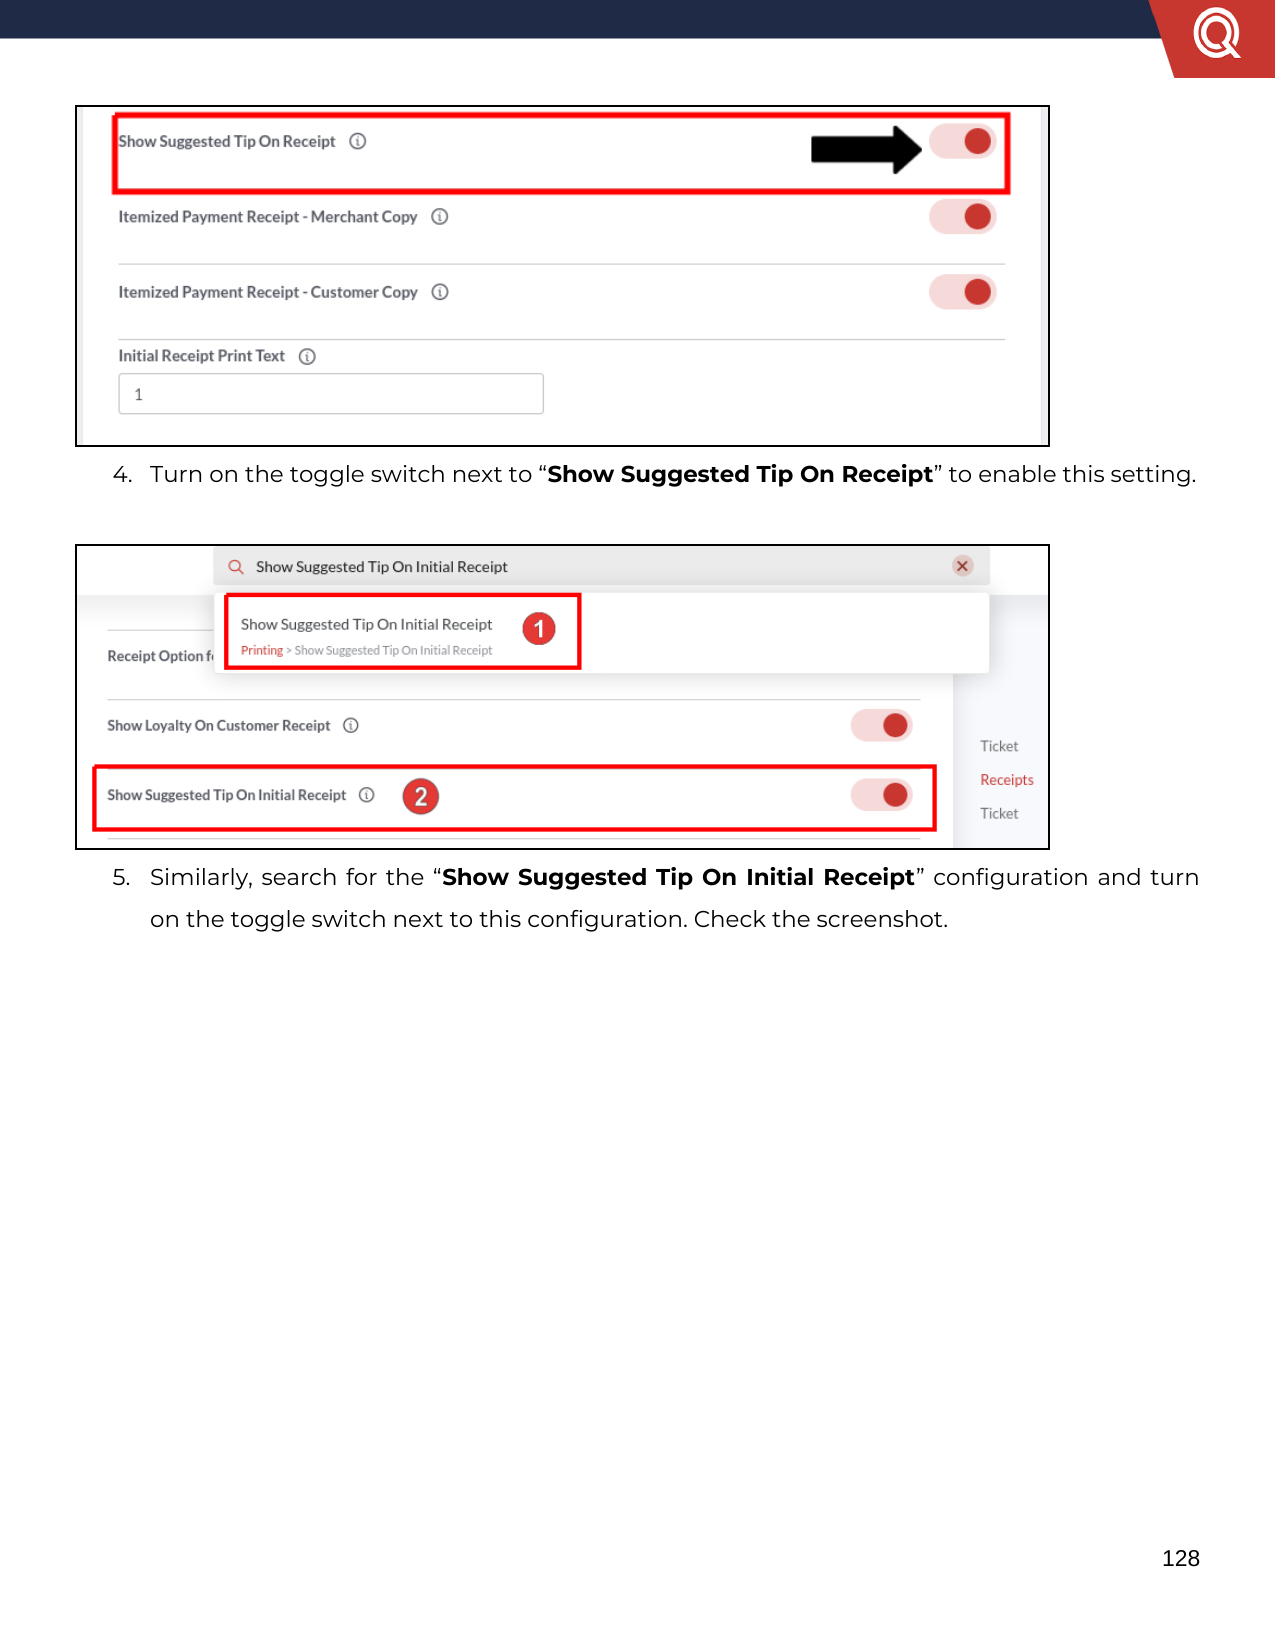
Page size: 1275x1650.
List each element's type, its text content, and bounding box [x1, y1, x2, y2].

picture [0, 0, 1275, 78]
list Similarly, search for the “Show Suggested Tip On Initial Receipt” configuration and turn on the toggle switch next to this configuration. Check the screenshot. [112, 863, 1200, 933]
list Turn on the toggle switch next to “Show Suggested Tip On Receipt” to enable this setting. [112, 460, 1200, 488]
picture [77, 107, 1048, 445]
picture [77, 546, 1048, 848]
